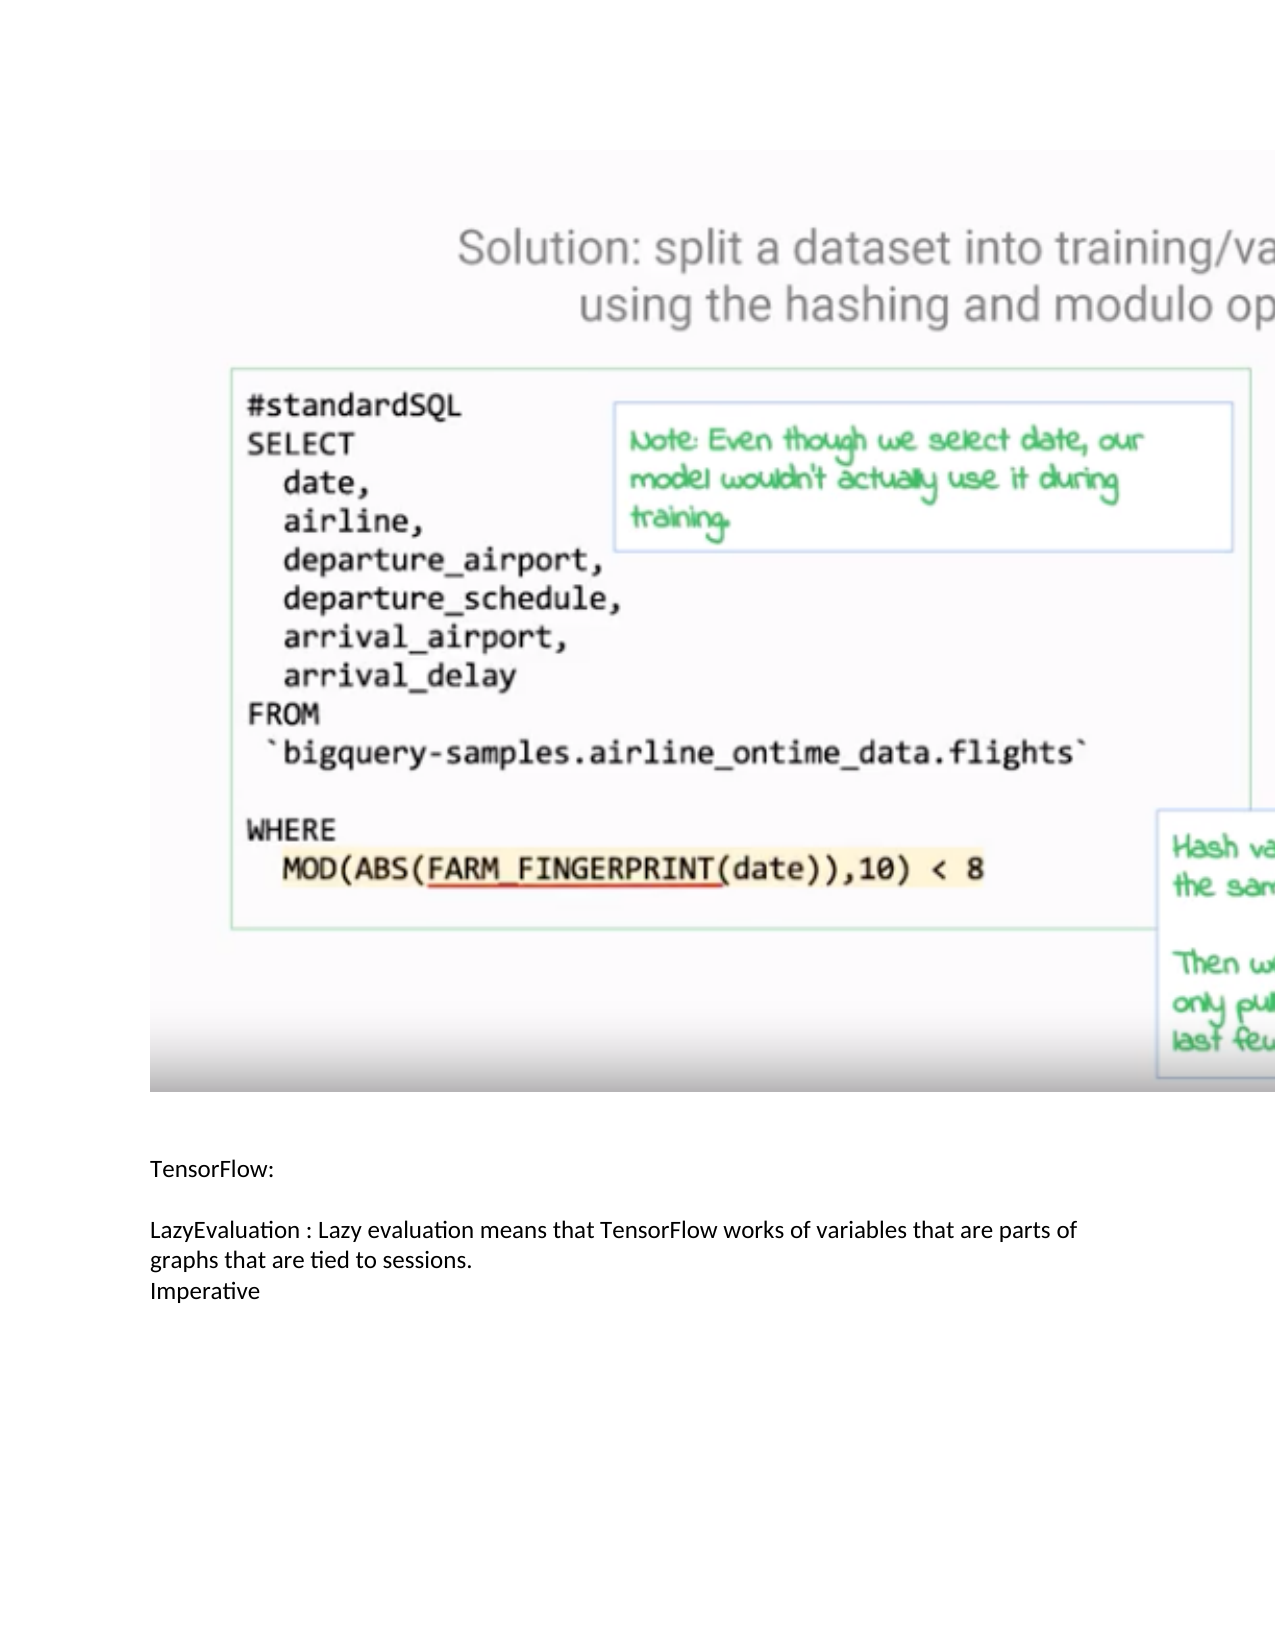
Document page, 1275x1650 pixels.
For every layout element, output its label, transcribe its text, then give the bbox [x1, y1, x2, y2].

text TensorFlow: [150, 1153, 1125, 1183]
text Imperative [150, 1275, 1125, 1305]
text LazyEvaluation : Lazy evaluation means that TensorFlow works of variables that are parts of graphs that are tied to sessions. [150, 1214, 1125, 1275]
picture [150, 150, 1275, 1092]
